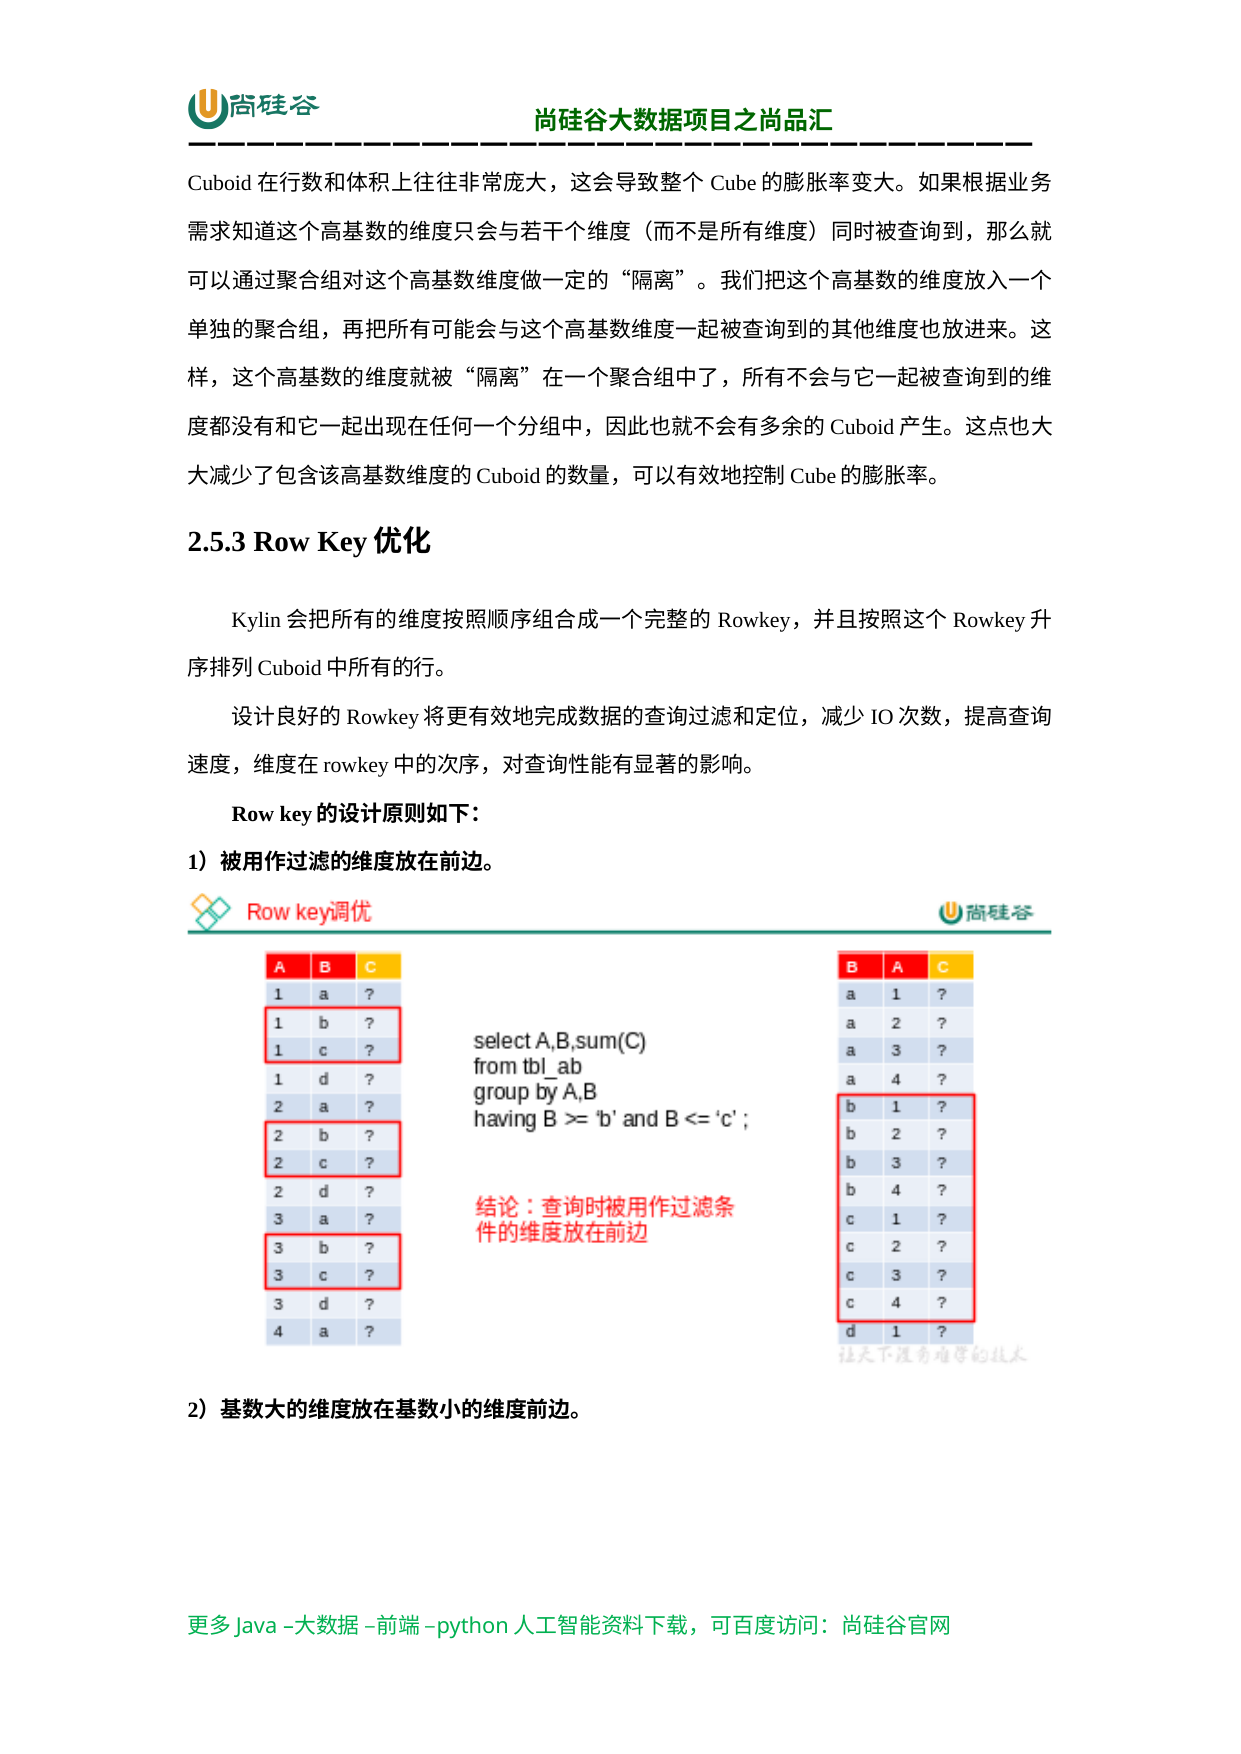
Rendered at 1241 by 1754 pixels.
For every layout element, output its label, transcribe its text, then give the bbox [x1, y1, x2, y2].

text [187, 165, 1053, 490]
text Kylin会把所有的维度按照顺序组合成一个完整的Rowkey，并且按照这个Rowkey升序排列Cuboid中所有的行。 [187, 601, 1053, 682]
text 设计良好的Rowkey将更有效地完成数据的查询过滤和定位，减少IO次数，提高查询速度，维度在rowkey中的次序，对查询性能有显著的影响。 [187, 698, 1053, 779]
picture [187, 88, 321, 130]
text Row key的设计原则如下： [187, 795, 1053, 828]
text 1）被用作过滤的维度放在前边。 [187, 844, 1053, 876]
text 2.5.3 Row Key优化 [187, 506, 1053, 571]
text 2）基数大的维度放在基数小的维度前边。 [187, 1392, 1053, 1424]
